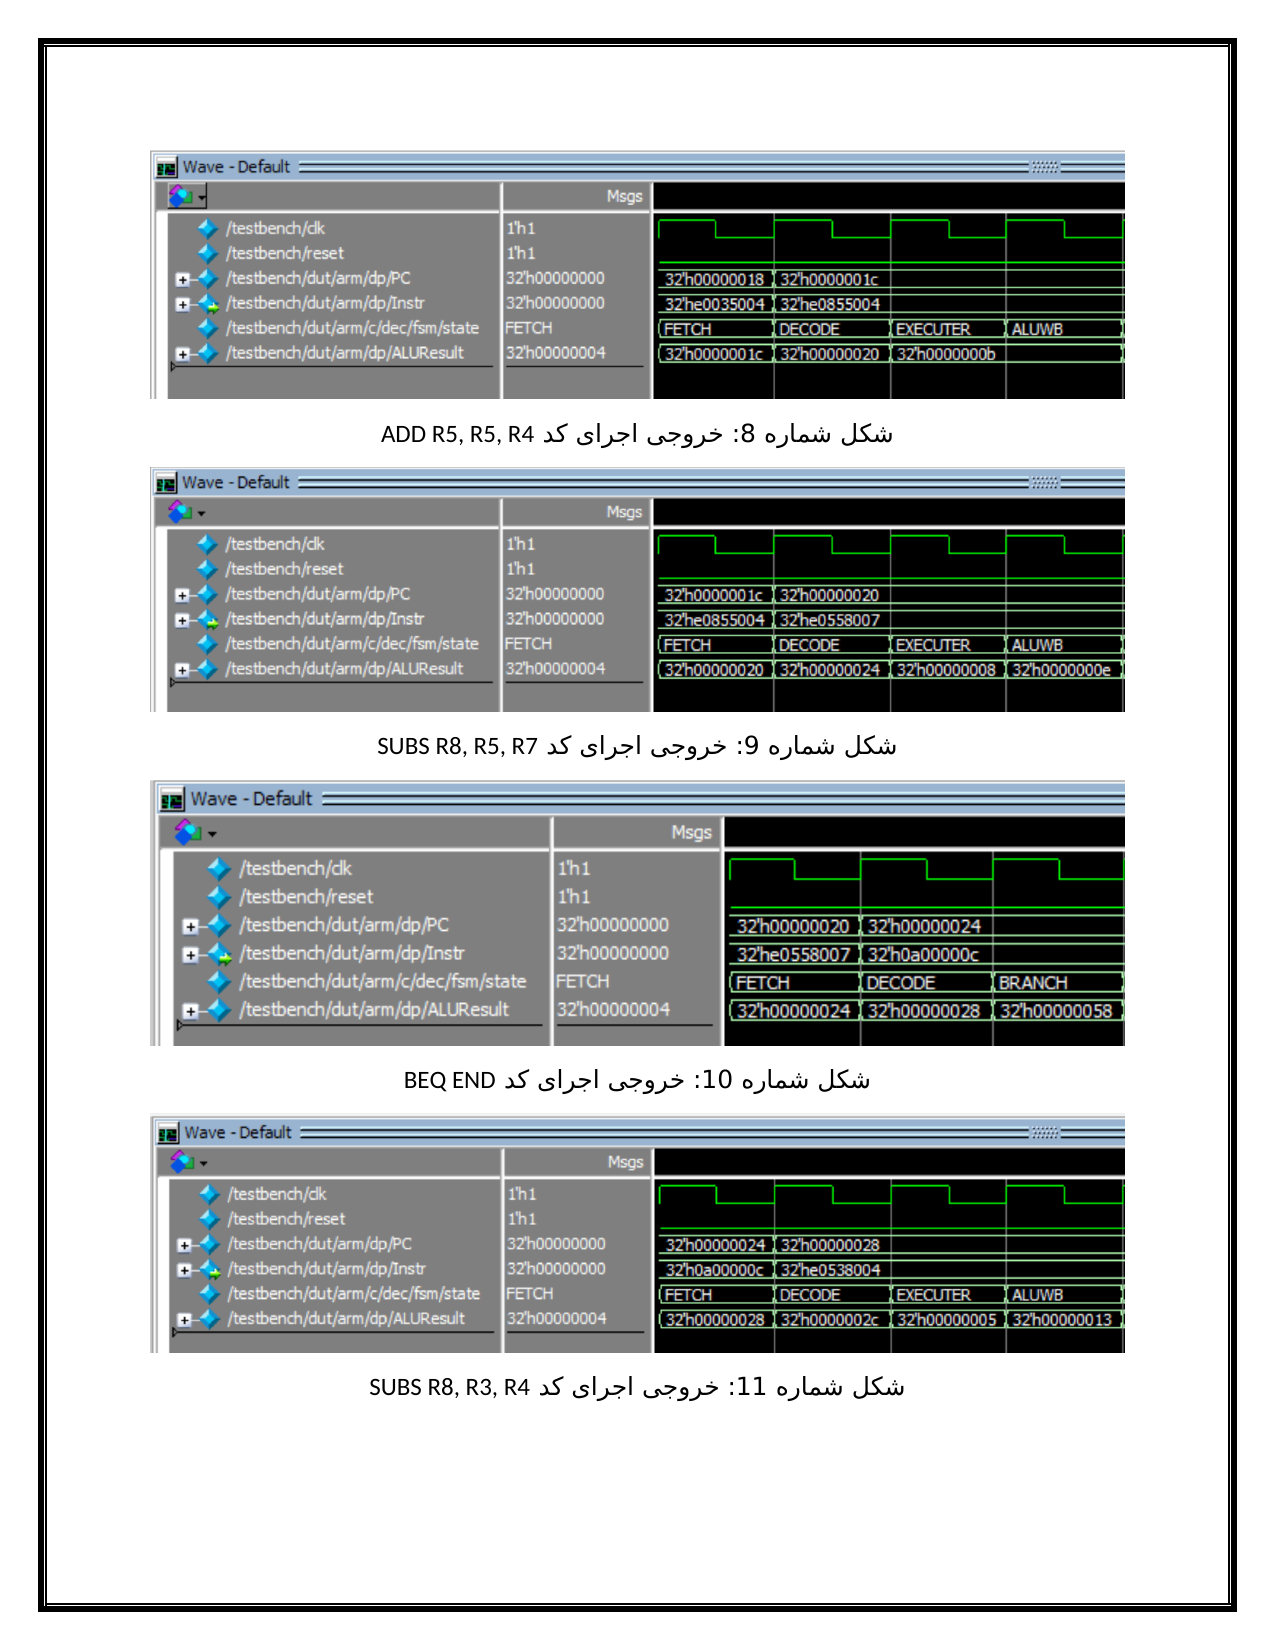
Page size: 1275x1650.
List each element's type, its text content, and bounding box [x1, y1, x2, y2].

picture [150, 150, 1125, 399]
picture [150, 1113, 1125, 1353]
picture [150, 780, 1125, 1046]
text شکل شماره 8: خروجی اجرای کد ADD R5, R5, R4 [150, 418, 1125, 448]
text شکل شماره 11: خروجی اجرای کد SUBS R8, R3, R4 [150, 1372, 1125, 1402]
picture [150, 467, 1125, 712]
text شکل شماره 10: خروجی اجرای کد BEQ END [150, 1064, 1125, 1095]
text شکل شماره 9: خروجی اجرای کد SUBS R8, R5, R7 [150, 731, 1125, 761]
